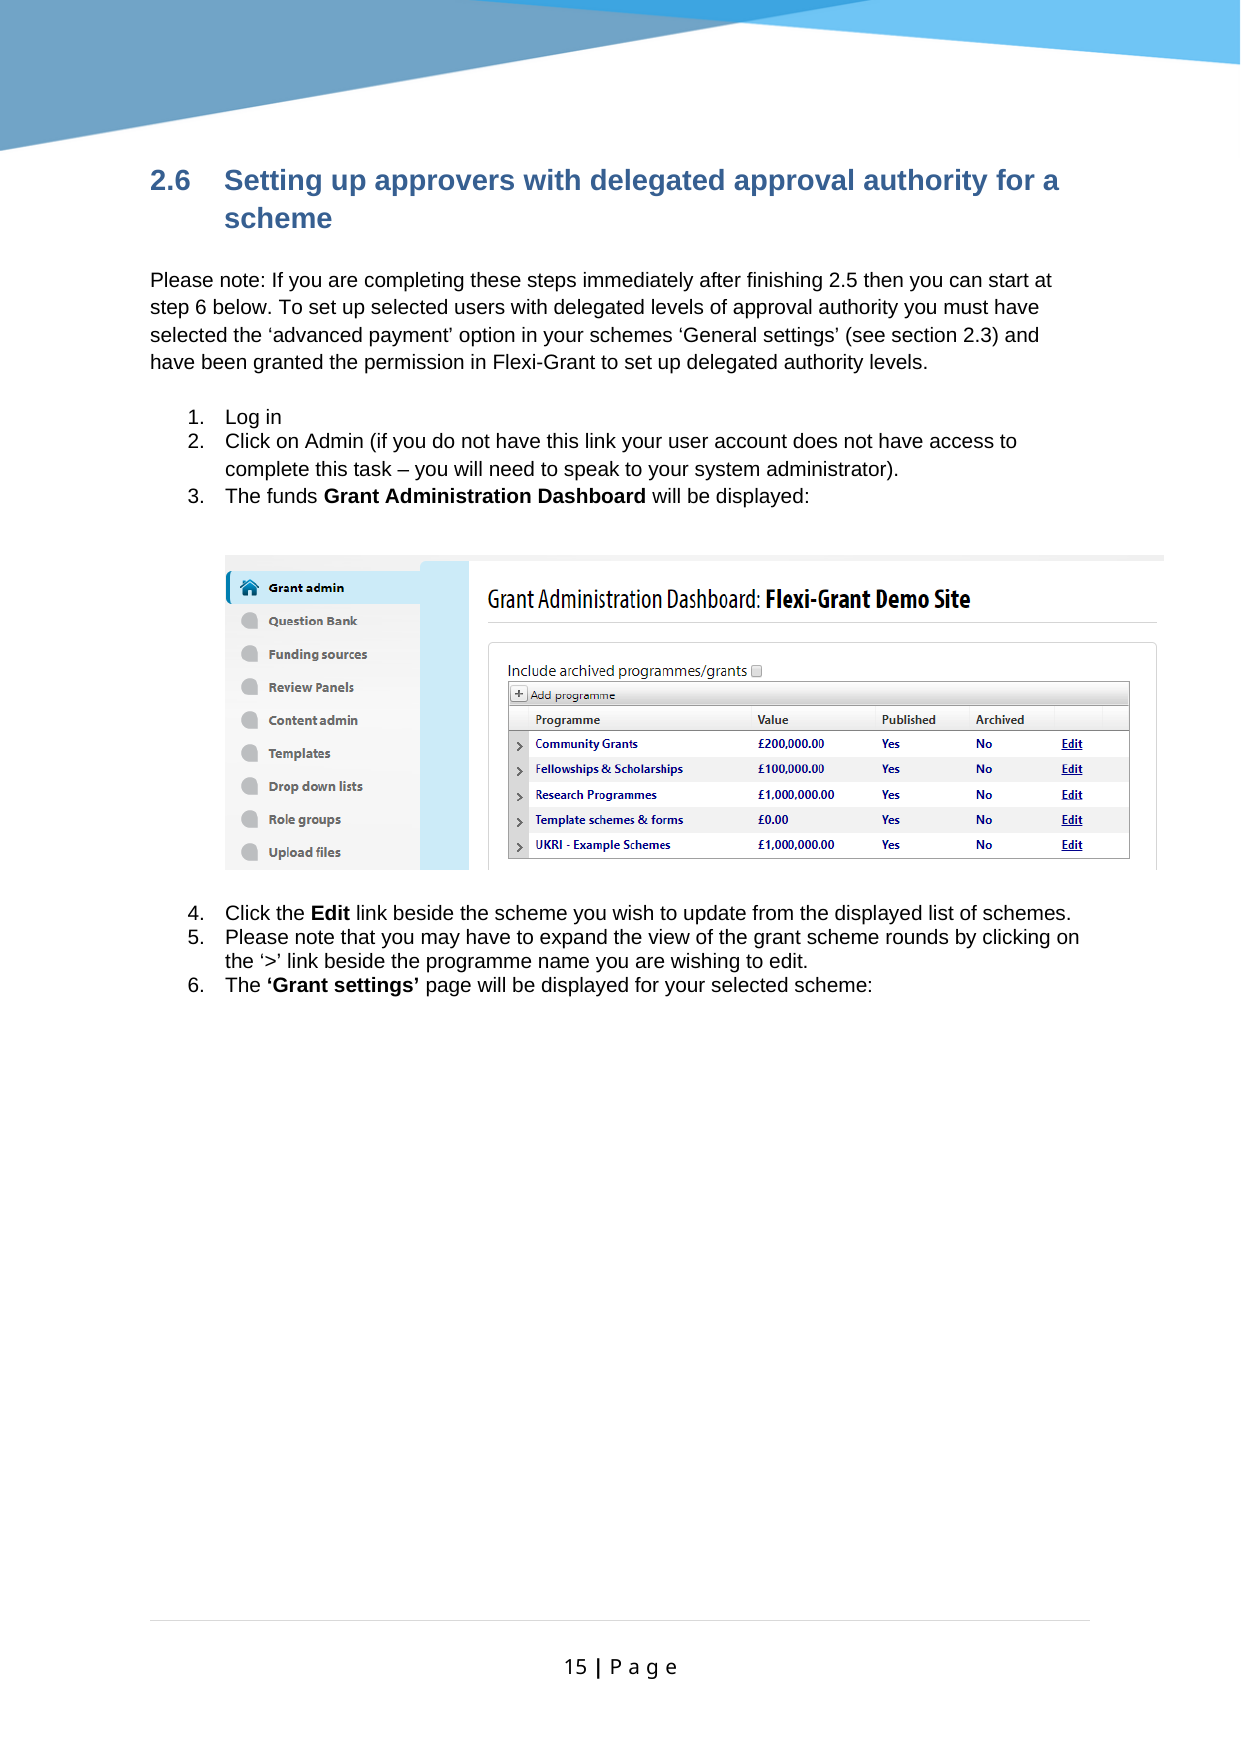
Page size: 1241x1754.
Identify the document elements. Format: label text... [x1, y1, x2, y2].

text Please note: If you are completing these steps immediately after finishing 2.5 then you can start at step 6 below. To set up selected users with delegated levels of approval authority you must have selected the ‘advanced payment’ option in your schemes ‘General settings’ (see section 2.3) and have been granted the permission in Flexi-Grant to set up delegated authority levels. [150, 267, 1090, 374]
list Please note that you may have to expand the view of the grant scheme rounds by clicking on the ‘>’ link beside the programme name you are wishing to edit. [187, 925, 1090, 973]
list Click on Admin (if you do not have this link your user account does not have access to complete this task – you will need to speak to your system administrator). [187, 429, 1090, 480]
list Click the Edit link beside the scheme you wish to update from the displayed list of schemes. [187, 901, 1090, 925]
list Log in [187, 405, 1090, 429]
list The funds Grant Administration Dashboard will be displayed: [187, 484, 1090, 556]
subtitle 2.6 Setting up approvers with delegated approval authority for a scheme [150, 150, 1090, 235]
picture [0, 0, 1241, 158]
list The ‘Grant settings’ page will be displayed for your selected scheme: [187, 973, 1090, 997]
picture [225, 555, 1164, 870]
